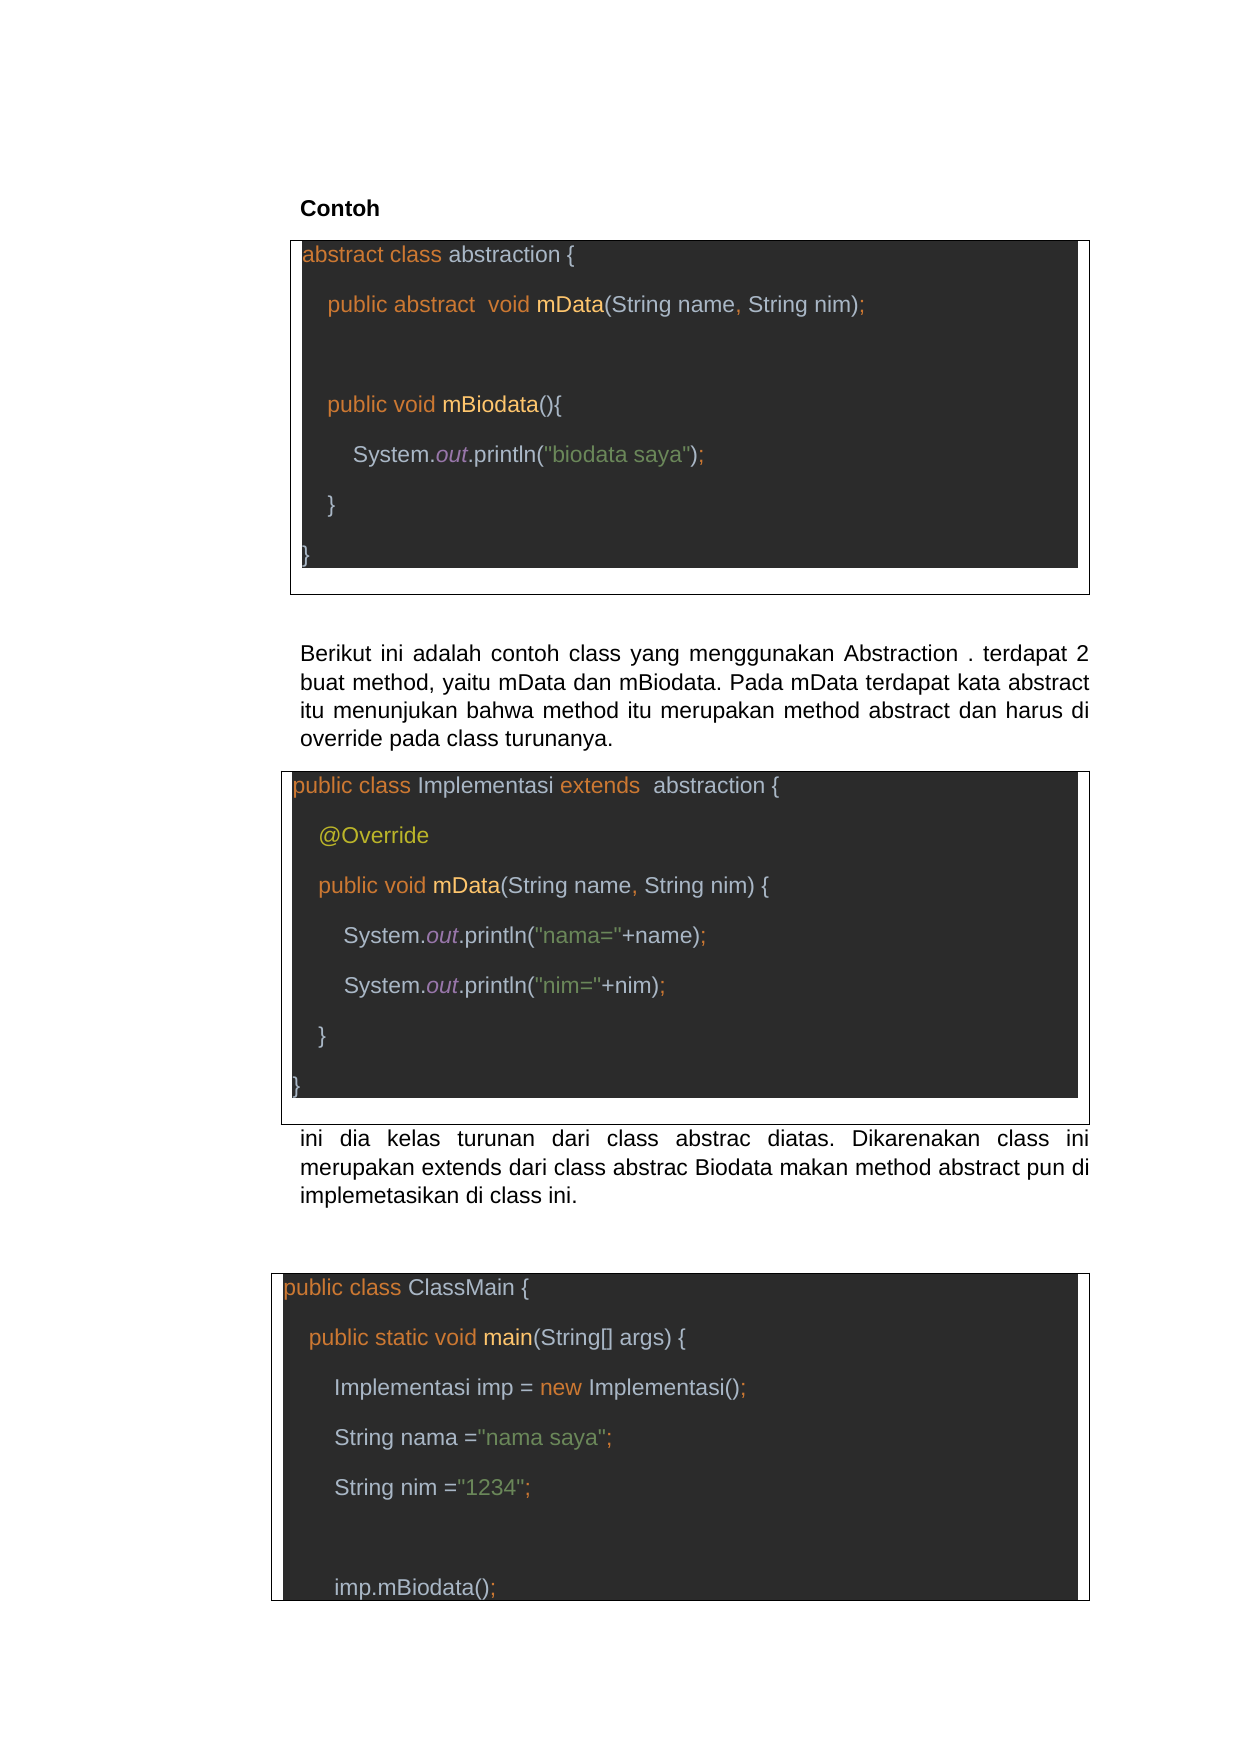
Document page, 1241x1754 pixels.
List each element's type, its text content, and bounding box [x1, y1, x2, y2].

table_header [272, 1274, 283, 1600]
table_header public class Implementasi extends abstraction { @Override public void mData(String name, String nim) { System.out.println("nama="+name); System.out.println("nim="+nim); } } [282, 772, 1089, 1124]
text Berikut ini adalah contoh class yang menggunakan Abstraction . terdapat 2 buat method, yaitu mData dan mBiodata. Pada mData terdapat kata abstract itu menunjukan bahwa method itu merupakan method abstract dan harus di override pada class turunanya. [300, 640, 1090, 752]
text Contoh [225, 195, 1090, 221]
text ini dia kelas turunan dari class abstrac diatas. Dikarenakan class ini merupakan extends dari class abstrac Biodata makan method abstract pun di implemetasikan di class ini. [300, 1125, 1090, 1208]
table_header abstract class abstraction { public abstract void mData(String name, String nim); public void mBiodata(){ System.out.println("biodata saya"); } } [291, 241, 1089, 594]
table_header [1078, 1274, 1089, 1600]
